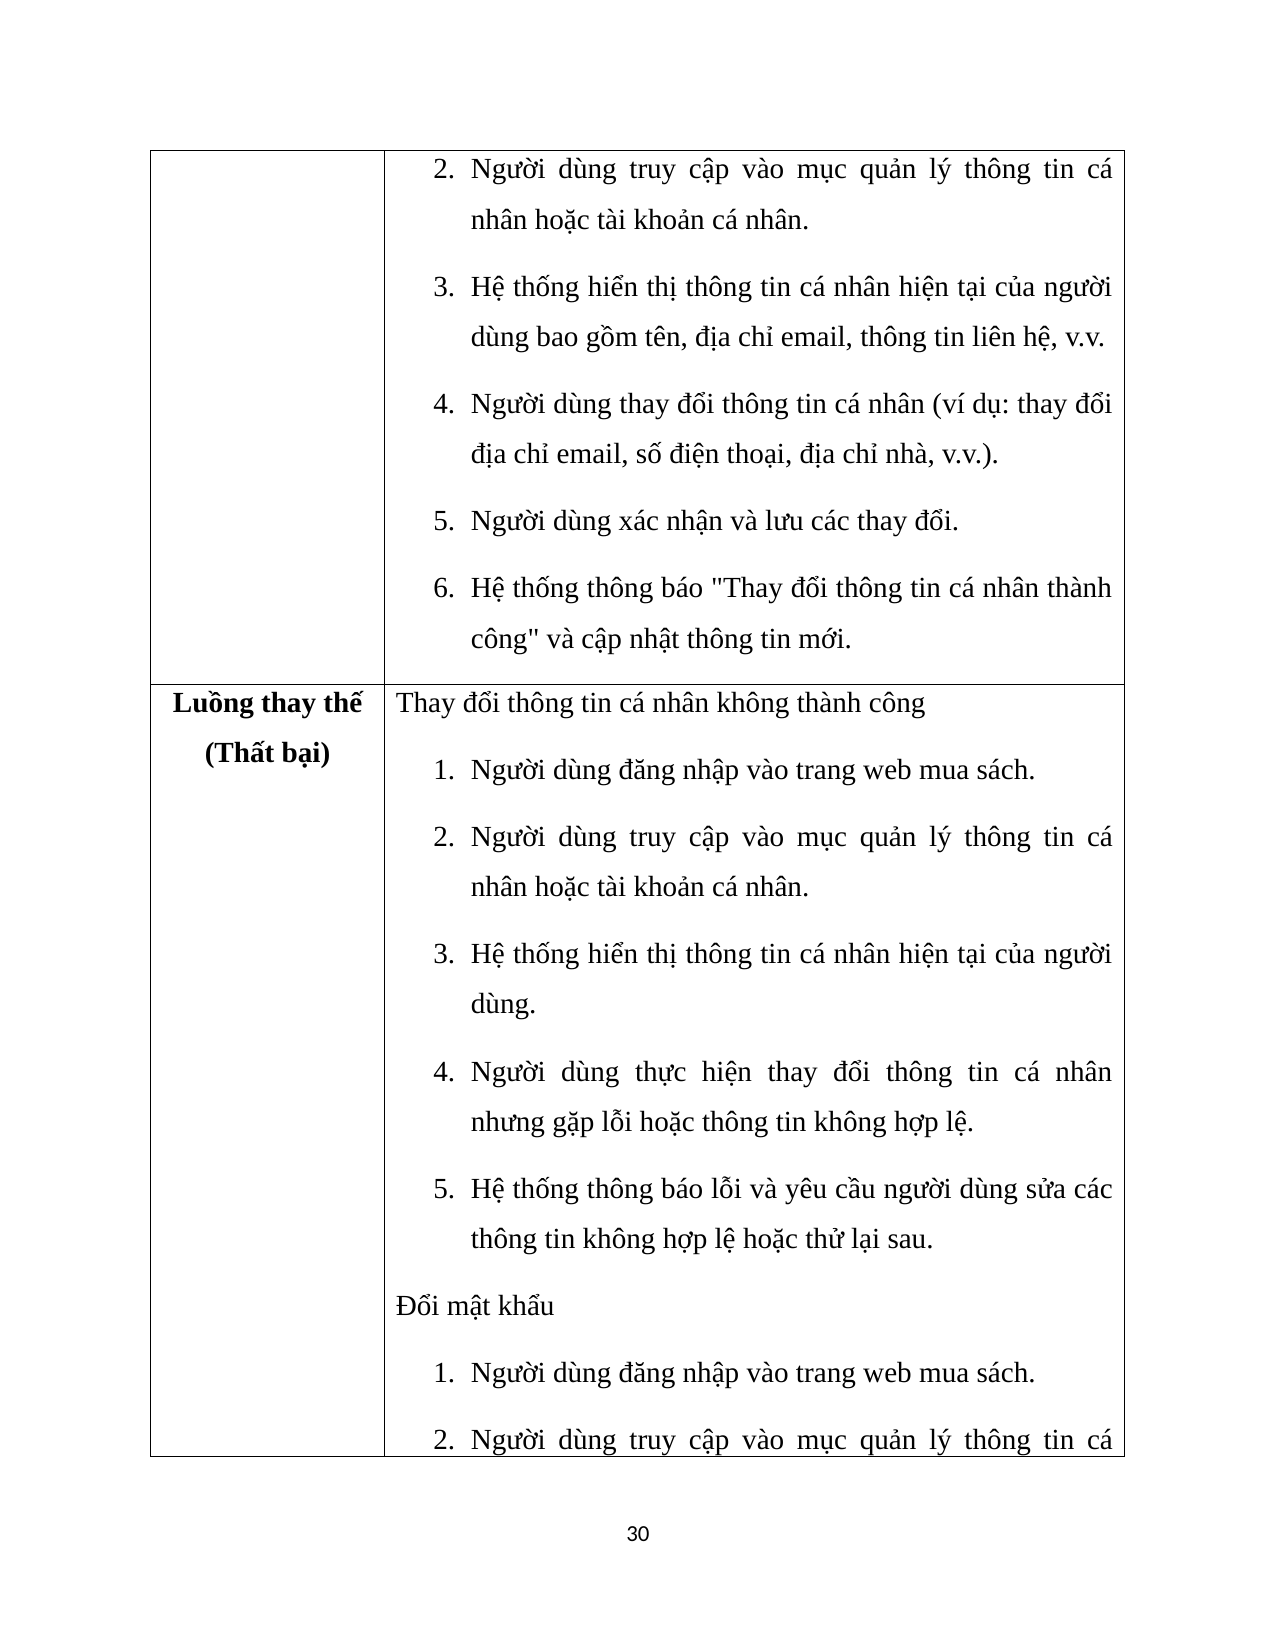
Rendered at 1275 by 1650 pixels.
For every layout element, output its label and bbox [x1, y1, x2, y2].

table_cell [151, 685, 384, 1456]
table_cell [385, 685, 1124, 1456]
table_cell [151, 151, 384, 684]
table_cell [385, 151, 1124, 684]
